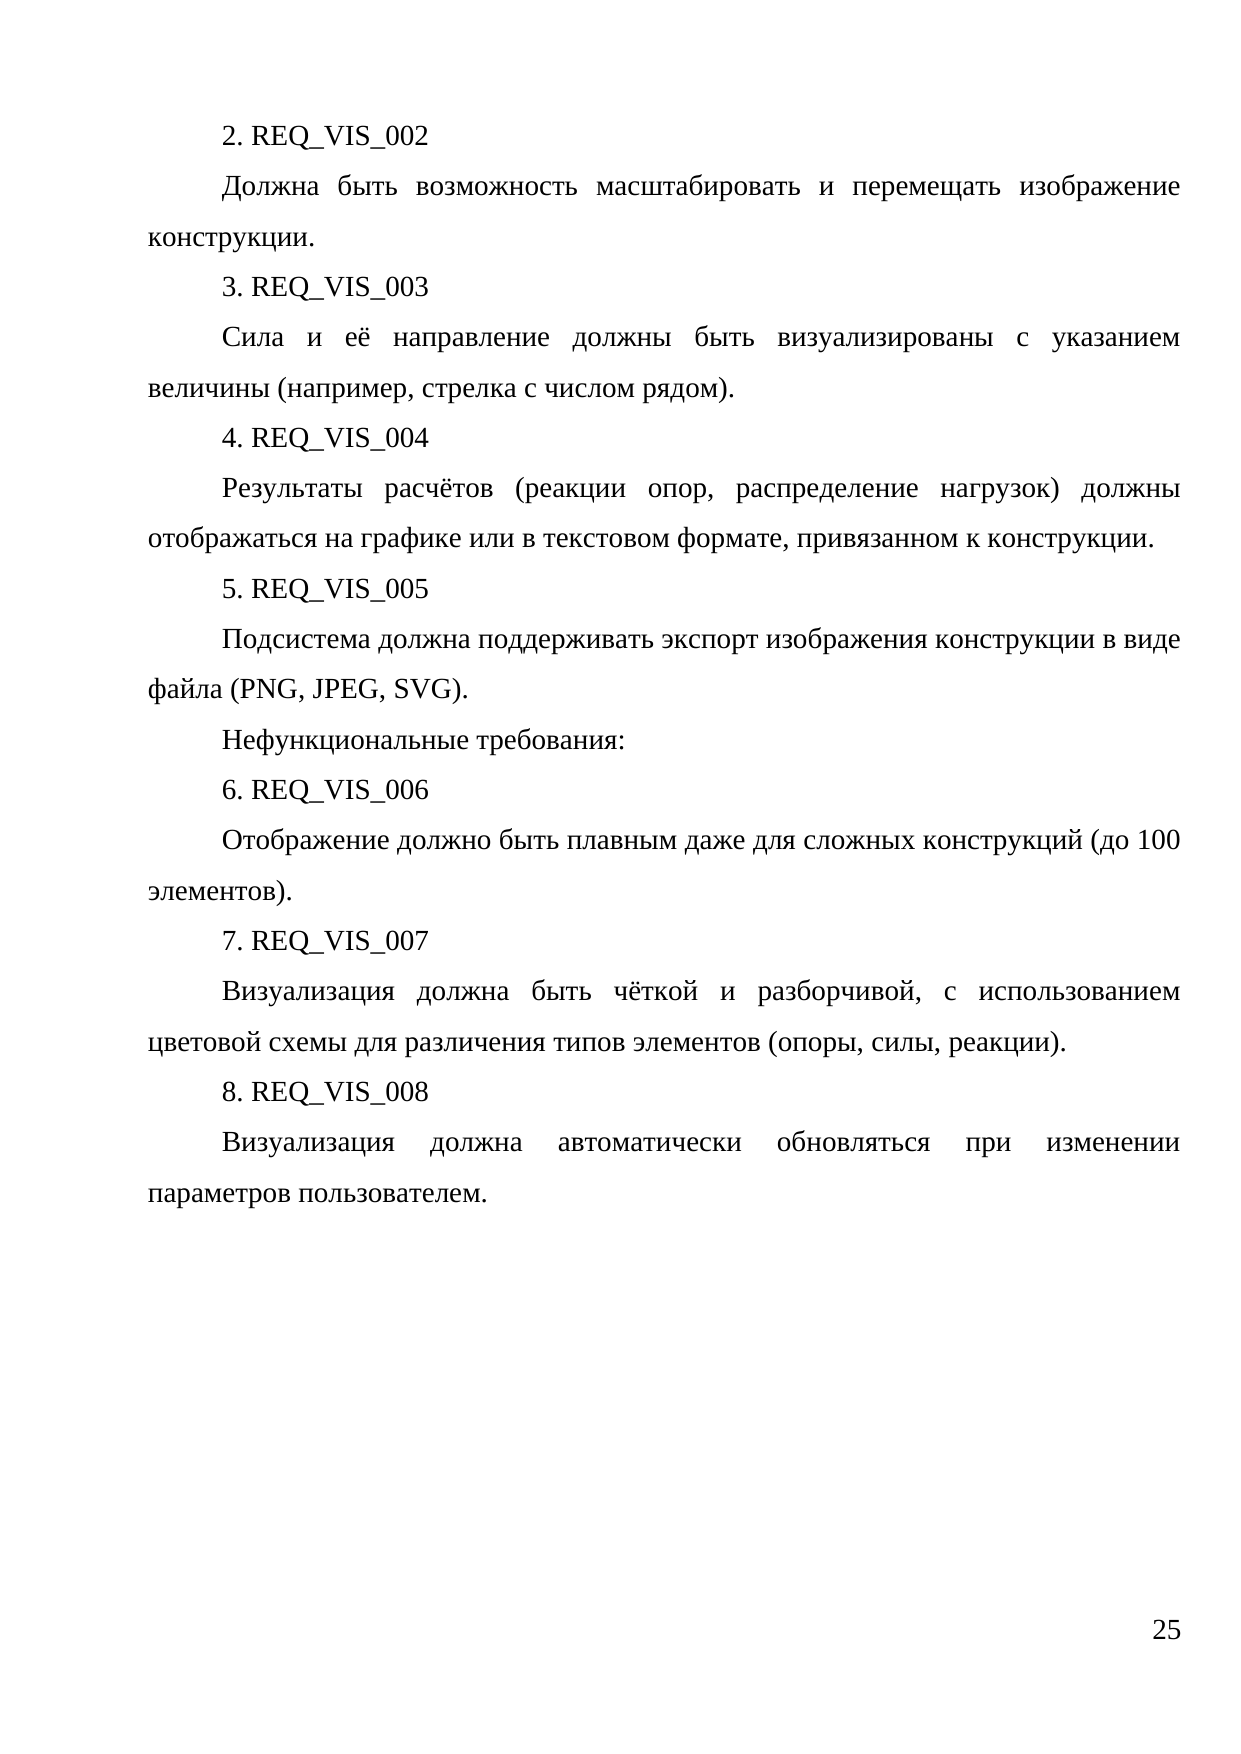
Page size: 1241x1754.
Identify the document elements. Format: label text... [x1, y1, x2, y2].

list REQ_VIS_007 [148, 923, 1181, 957]
text Подсистема должна поддерживать экспорт изображения конструкции в виде файла (PNG, JPEG, SVG). [148, 621, 1181, 705]
text Результаты расчётов (реакции опор, распределение нагрузок) должны отображаться на графике или в текстовом формате, привязанном к конструкции. [148, 470, 1181, 554]
text Должна быть возможность масштабировать и перемещать изображение конструкции. [148, 168, 1181, 252]
list REQ_VIS_002 [148, 118, 1181, 152]
list REQ_VIS_008 [148, 1074, 1181, 1108]
list REQ_VIS_004 [148, 420, 1181, 453]
list REQ_VIS_006 [148, 772, 1181, 806]
text Отображение должно быть плавным даже для сложных конструкций (до 100 элементов). [148, 822, 1181, 906]
list REQ_VIS_005 [148, 571, 1181, 604]
text Нефункциональные требования: [148, 722, 1181, 755]
list REQ_VIS_003 [148, 269, 1181, 303]
text Сила и её направление должны быть визуализированы с указанием величины (например, стрелка с числом рядом). [148, 319, 1181, 403]
text Визуализация должна быть чёткой и разборчивой, с использованием цветовой схемы для различения типов элементов (опоры, силы, реакции). [148, 973, 1181, 1057]
text Визуализация должна автоматически обновляться при изменении параметров пользователем. [148, 1124, 1181, 1208]
